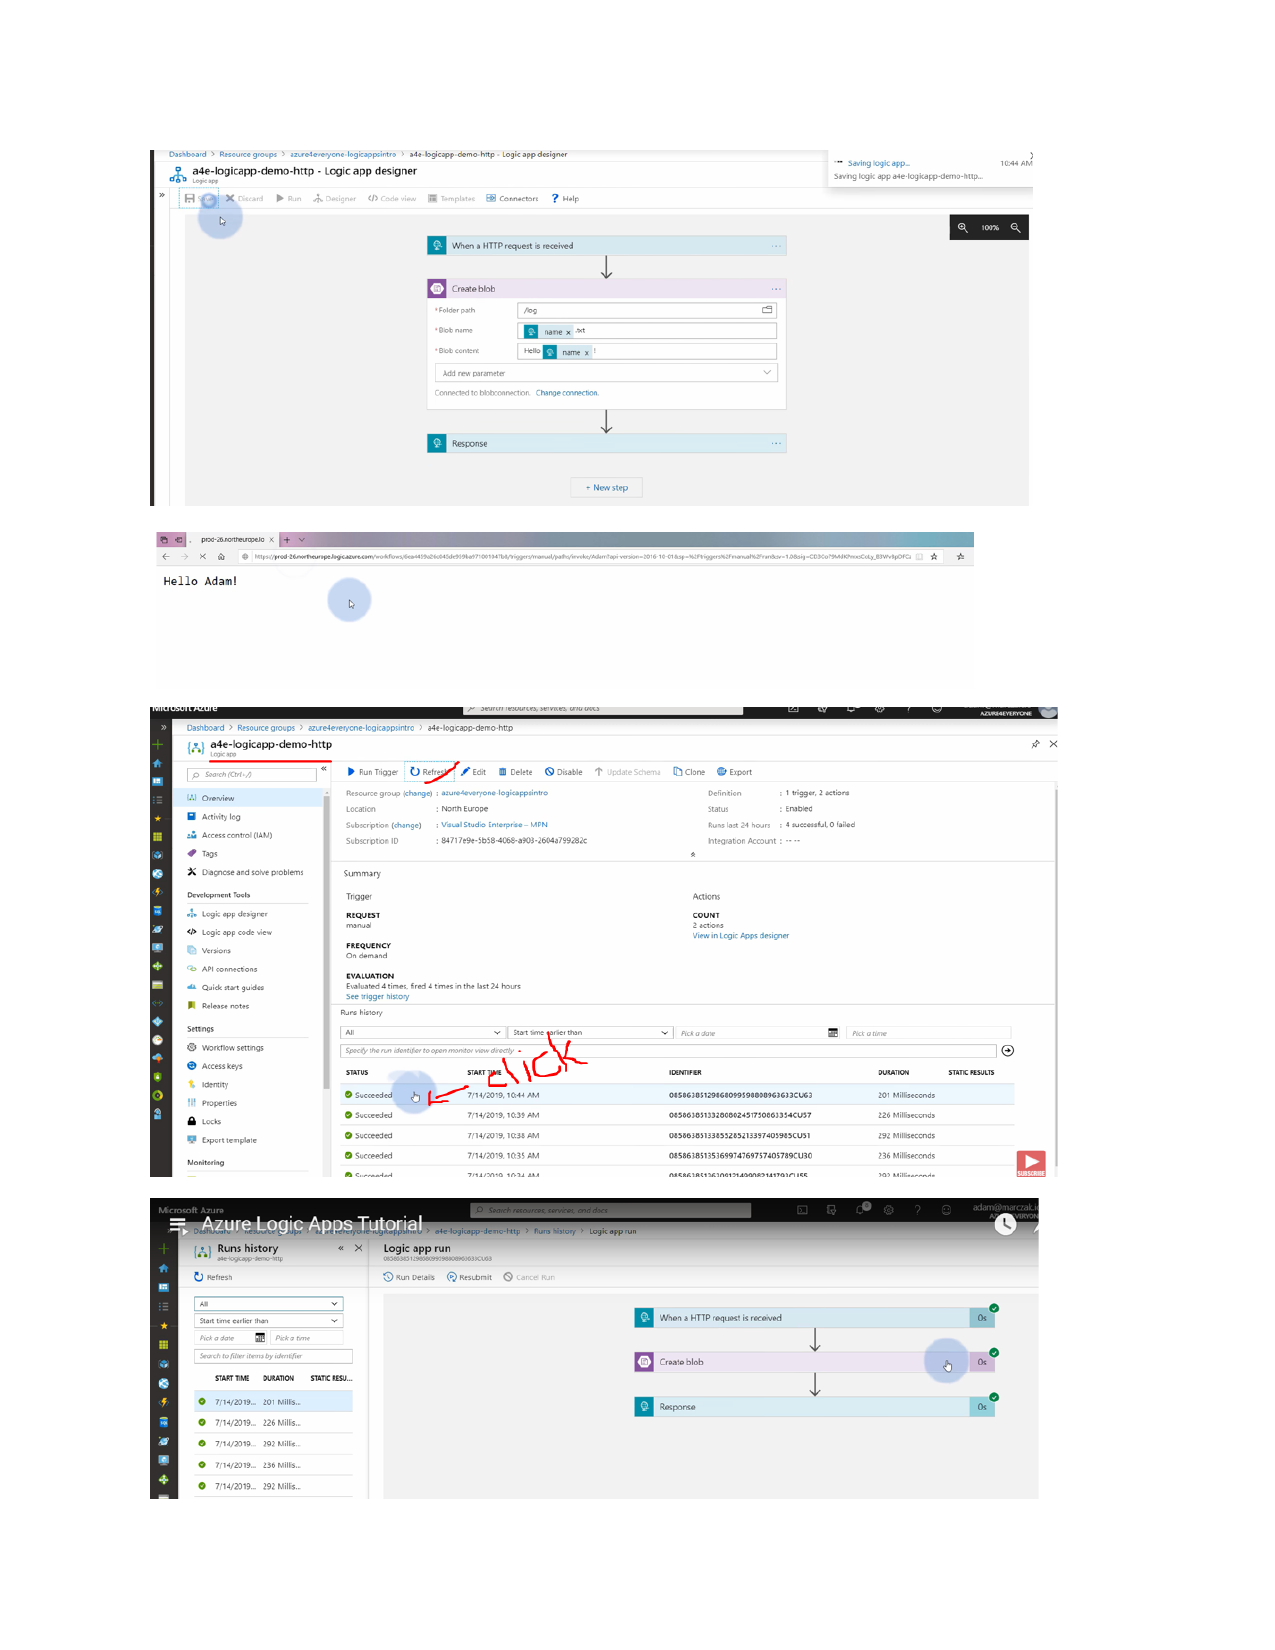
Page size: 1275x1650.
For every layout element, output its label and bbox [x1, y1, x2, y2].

picture [150, 1195, 1039, 1499]
picture [150, 524, 974, 689]
picture [150, 707, 1058, 1177]
picture [150, 150, 1033, 506]
